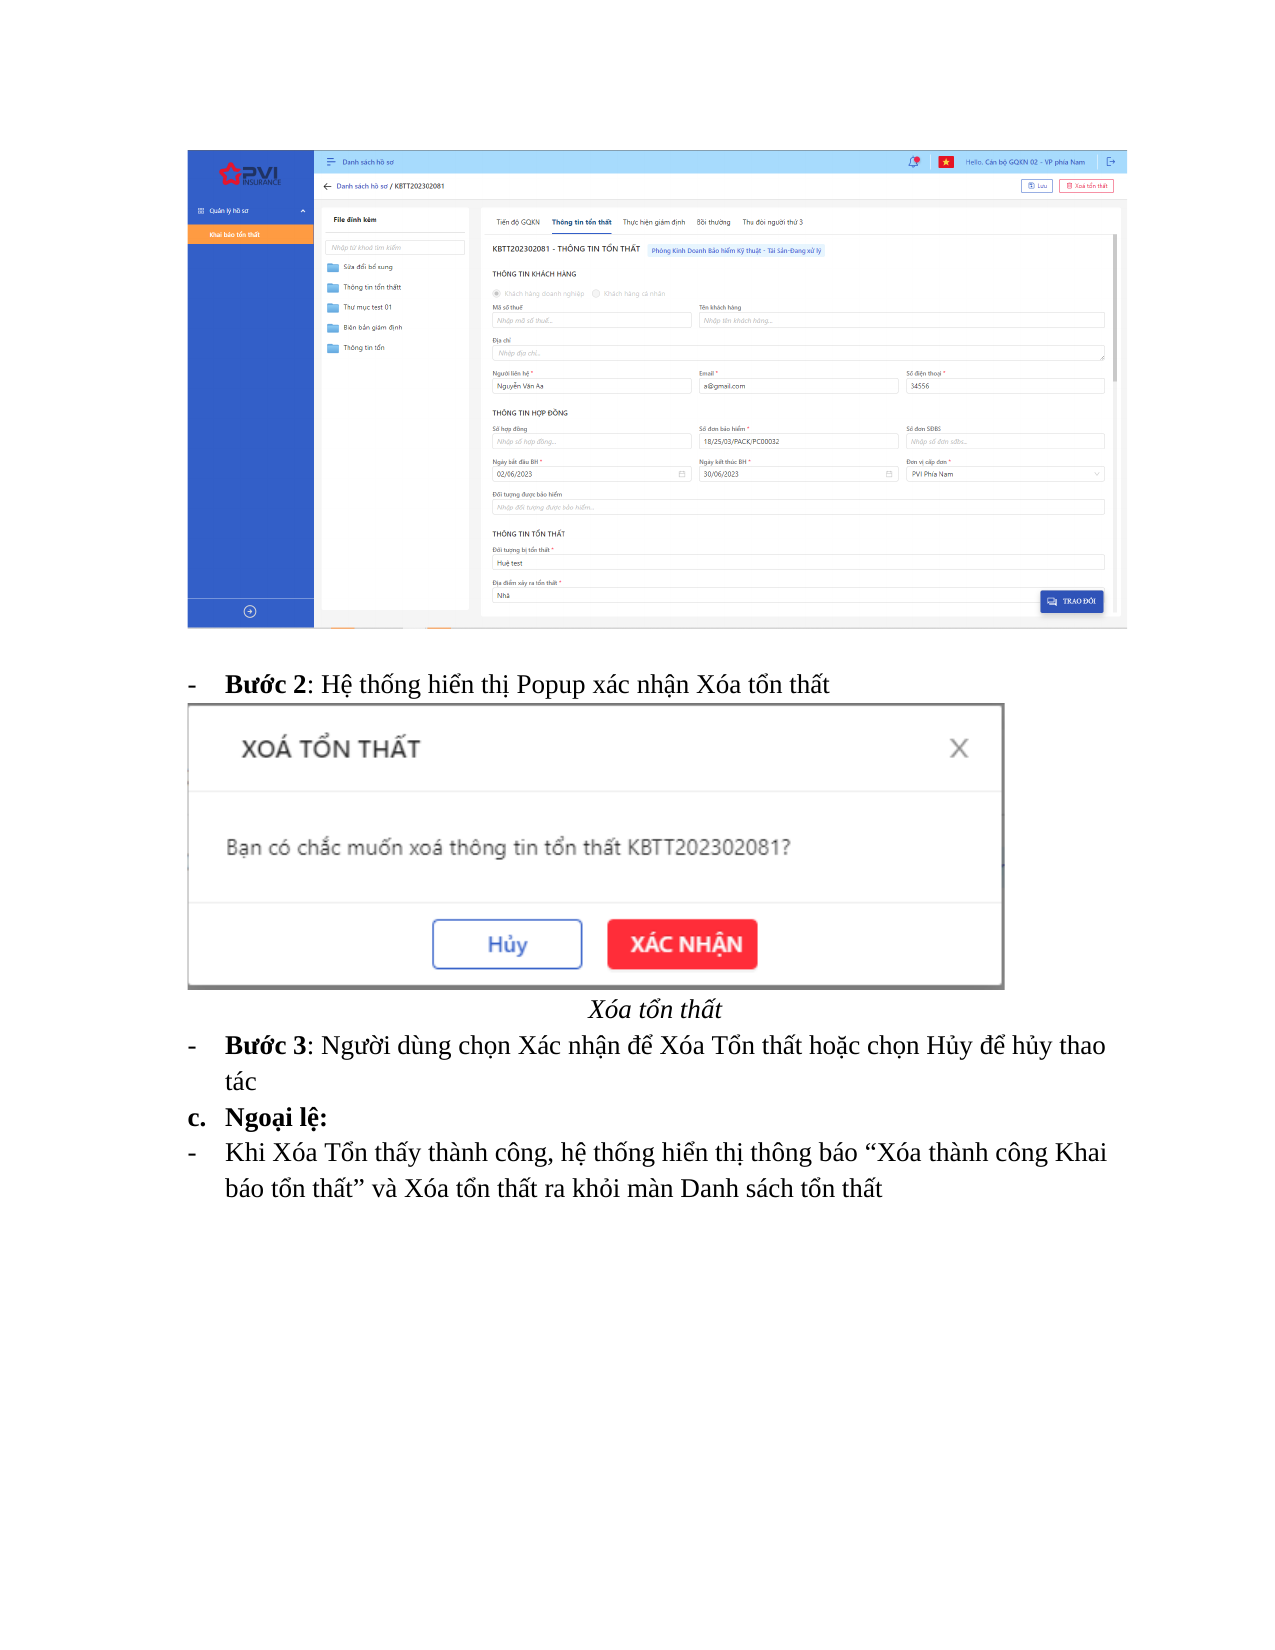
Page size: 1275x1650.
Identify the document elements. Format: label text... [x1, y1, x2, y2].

picture [187, 703, 1005, 990]
list Ngoại lệ: [187, 1101, 1125, 1132]
text Xóa tổn thất [187, 993, 1125, 1024]
list Bước 3: Người dùng chọn Xác nhận để Xóa Tổn thất hoặc chọn Hủy để hủy thao tác [187, 1029, 1125, 1096]
picture [187, 150, 1128, 629]
list Bước 2: Hệ thống hiển thị Popup xác nhận Xóa tổn thất [187, 668, 1125, 699]
list Khi Xóa Tổn thấy thành công, hệ thống hiển thị thông báo “Xóa thành công Khai báo tổn thất” và Xóa tổn thất ra khỏi màn Danh sách tổn thất [187, 1136, 1125, 1203]
